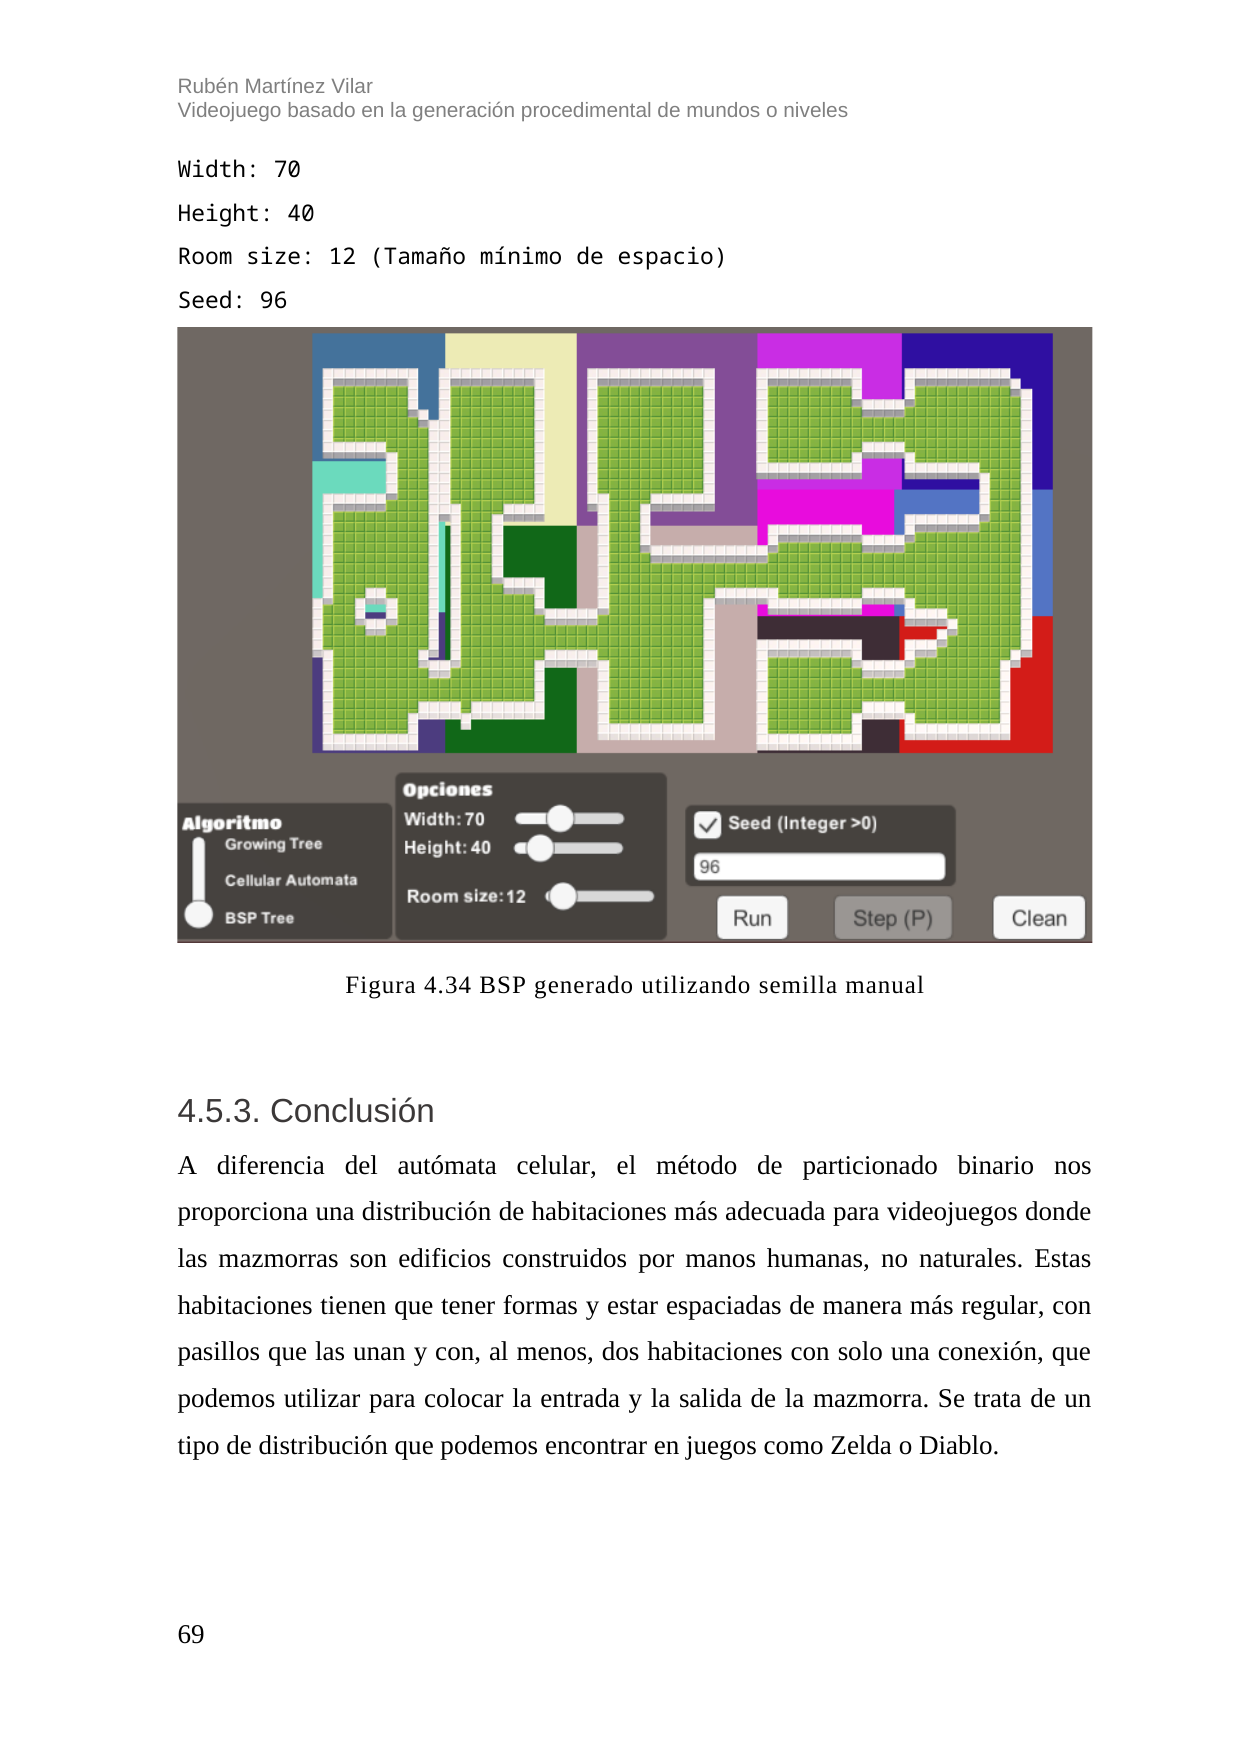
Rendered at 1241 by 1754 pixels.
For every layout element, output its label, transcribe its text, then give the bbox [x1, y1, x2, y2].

picture [177, 327, 1093, 943]
text Width: 70 [177, 153, 1092, 184]
text Seed: 96 [177, 284, 1092, 315]
subtitle Conclusión [177, 1091, 1092, 1129]
text Room size: 12 (Tamaño mínimo de espacio) [177, 240, 1092, 271]
text Height: 40 [177, 197, 1092, 228]
text A diferencia del autómata celular, el método de particionado binario nos proporciona una distribución de habitaciones más adecuada para videojuegos donde las mazmorras son edificios construidos por manos humanas, no naturales. Estas habitaciones tienen que tener formas y estar espaciadas de manera más regular, con pasillos que las unan y con, al menos, dos habitaciones con solo una conexión, que podemos utilizar para colocar la entrada y la salida de la mazmorra. Se trata de un tipo de distribución que podemos encontrar en juegos como Zelda o Diablo. [177, 1149, 1092, 1460]
